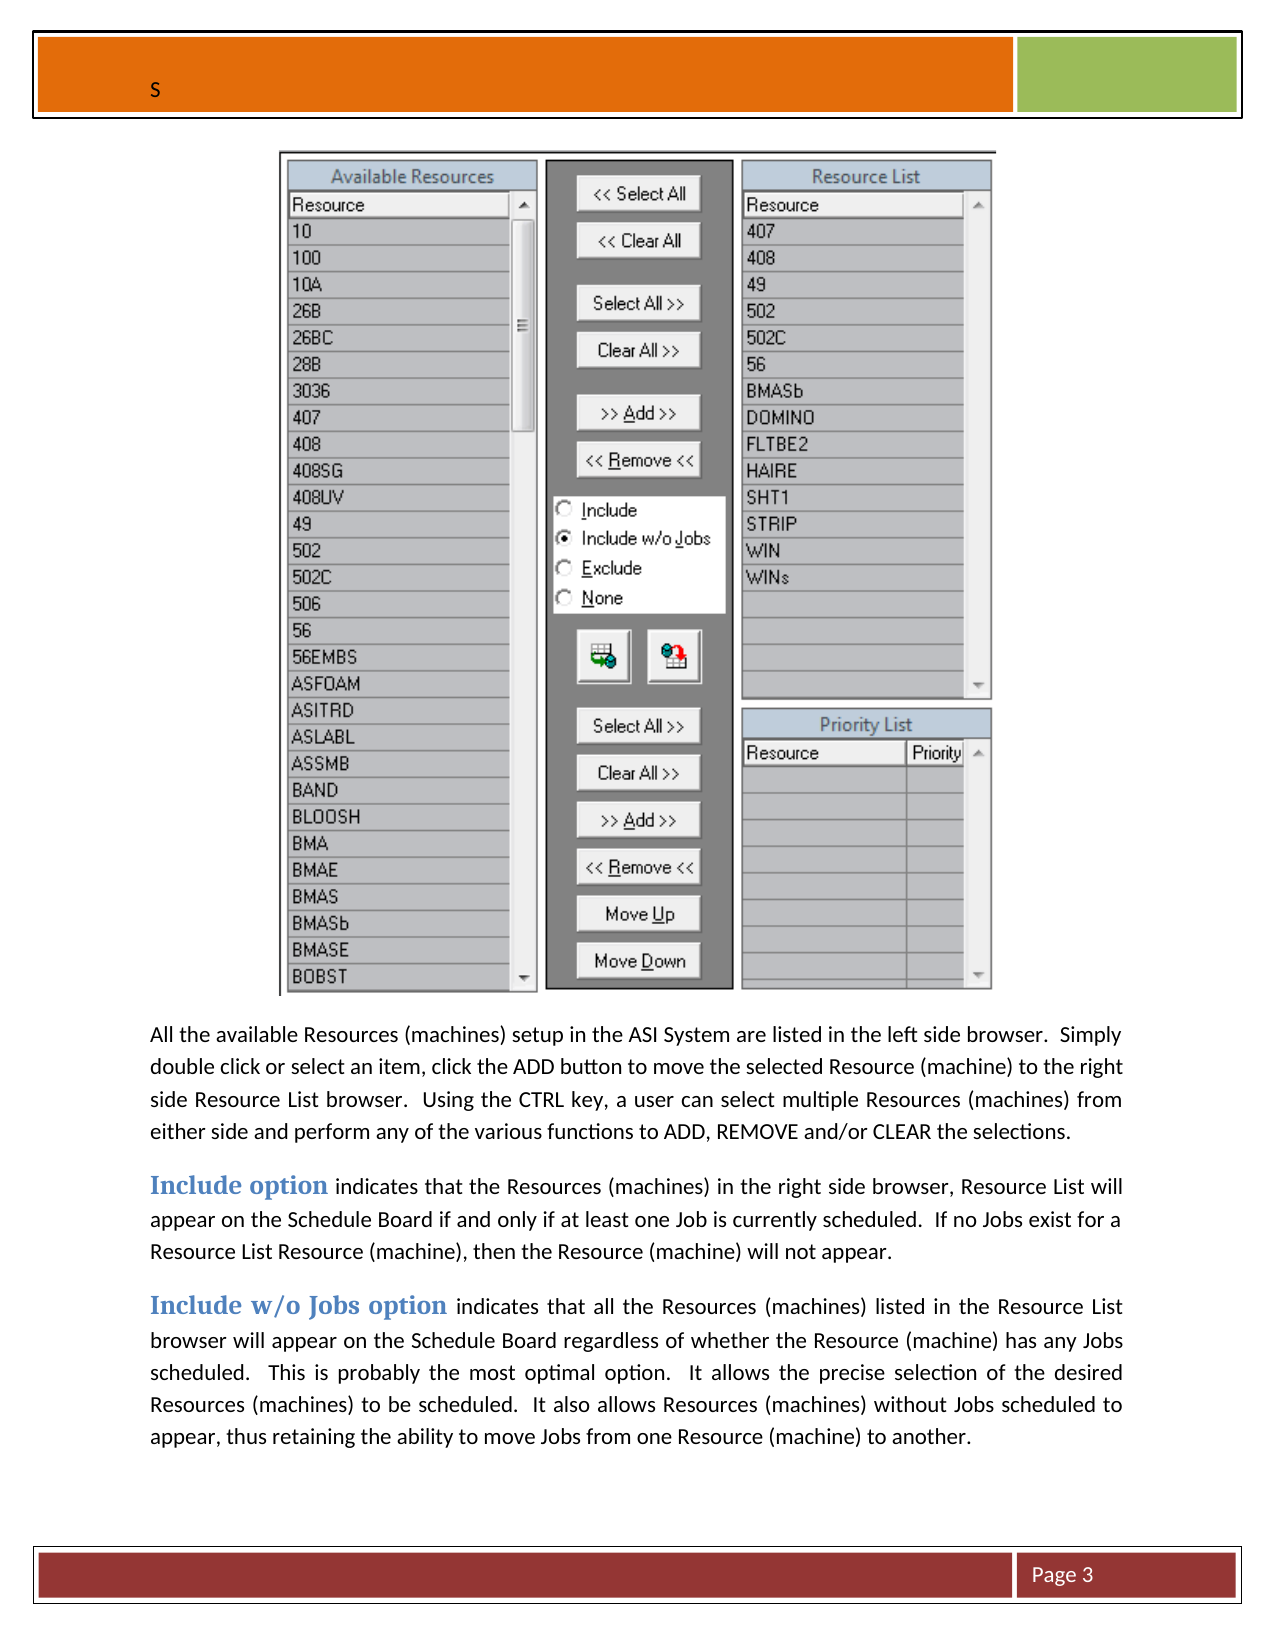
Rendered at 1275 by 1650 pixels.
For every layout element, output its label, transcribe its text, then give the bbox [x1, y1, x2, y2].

text Include w/o Jobs option indicates that all the Resources (machines) listed in the Resource List browser will appear on the Schedule Board regardless of whether the Resource (machine) has any Jobs scheduled. This is probably the most optimal option. It allows the precise selection of the desired Resources (machines) to be scheduled. It also allows Resources (machines) without Jobs scheduled to appear, thus retaining the ability to move Jobs from one Resource (machine) to another. [150, 1290, 1125, 1450]
text Include option indicates that the Resources (machines) in the right side browser, Resource List will appear on the Schedule Board if and only if at least one Job is currently scheduled. If no Jobs exist for a Resource List Resource (machine), then the Resource (machine) will not appear. [150, 1170, 1125, 1265]
picture [278, 150, 997, 996]
text All the available Resources (machines) setup in the ASI System are listed in the left side browser. Simply double click or select an item, click the ADD button to move the selected Resource (machine) to the right side Resource List browser. Using the CTRL key, a user can select multiple Resources (machines) from either side and perform any of the various functions to ADD, REMOVE and/or CLEAR the selections. [150, 1020, 1125, 1145]
